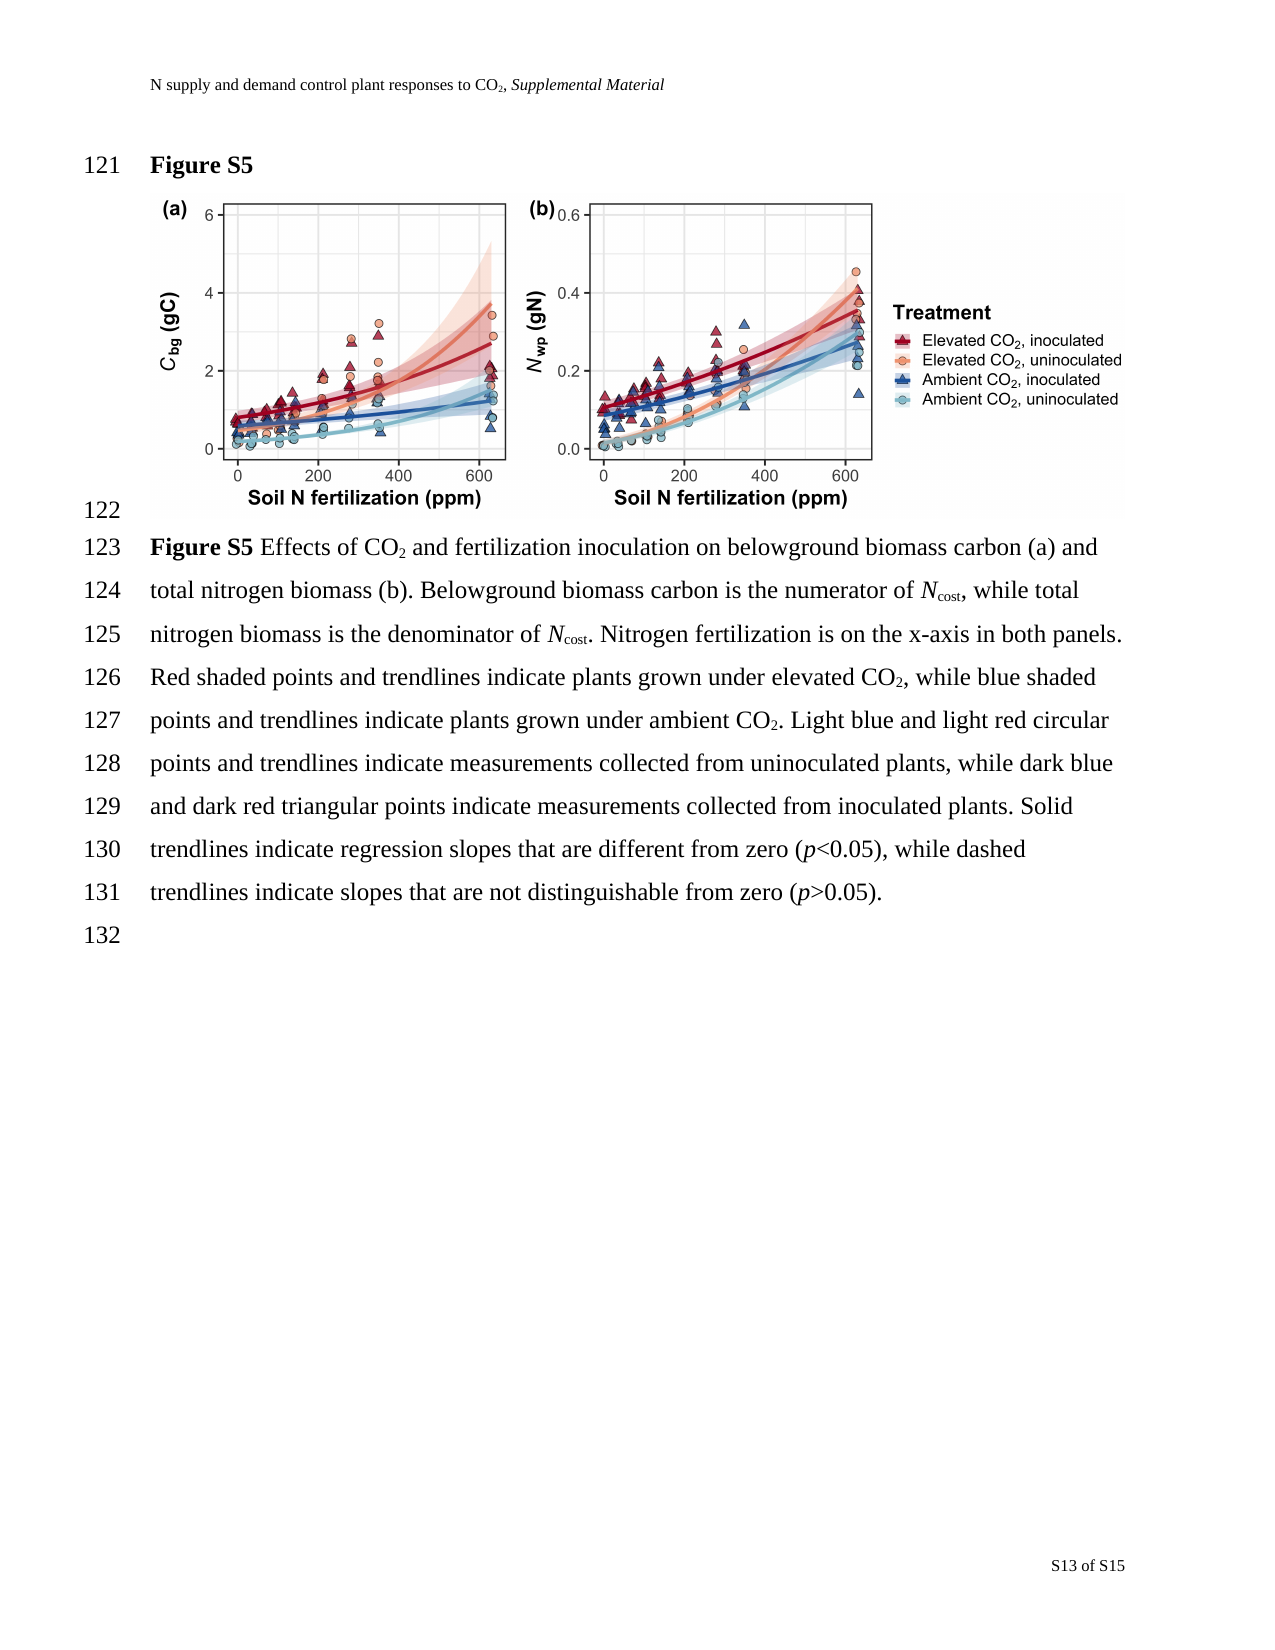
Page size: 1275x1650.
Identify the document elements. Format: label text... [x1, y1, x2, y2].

text Figure S5 Effects of CO2 and fertilization inoculation on belowground biomass carbon (a) and total nitrogen biomass (b). Belowground biomass carbon is the numerator of Ncost, while total nitrogen biomass is the denominator of Ncost. Nitrogen fertilization is on the x-axis in both panels. Red shaded points and trendlines indicate plants grown under elevated CO2, while blue shaded points and trendlines indicate plants grown under ambient CO2. Light blue and light red circular points and trendlines indicate measurements collected from uninoculated plants, while dark blue and dark red triangular points indicate measurements collected from inoculated plants. Solid trendlines indicate regression slopes that are different from zero (p<0.05), while dashed trendlines indicate slopes that are not distinguishable from zero (p>0.05). [150, 532, 1125, 906]
text Figure S5 [150, 150, 1125, 179]
picture [150, 193, 1125, 519]
